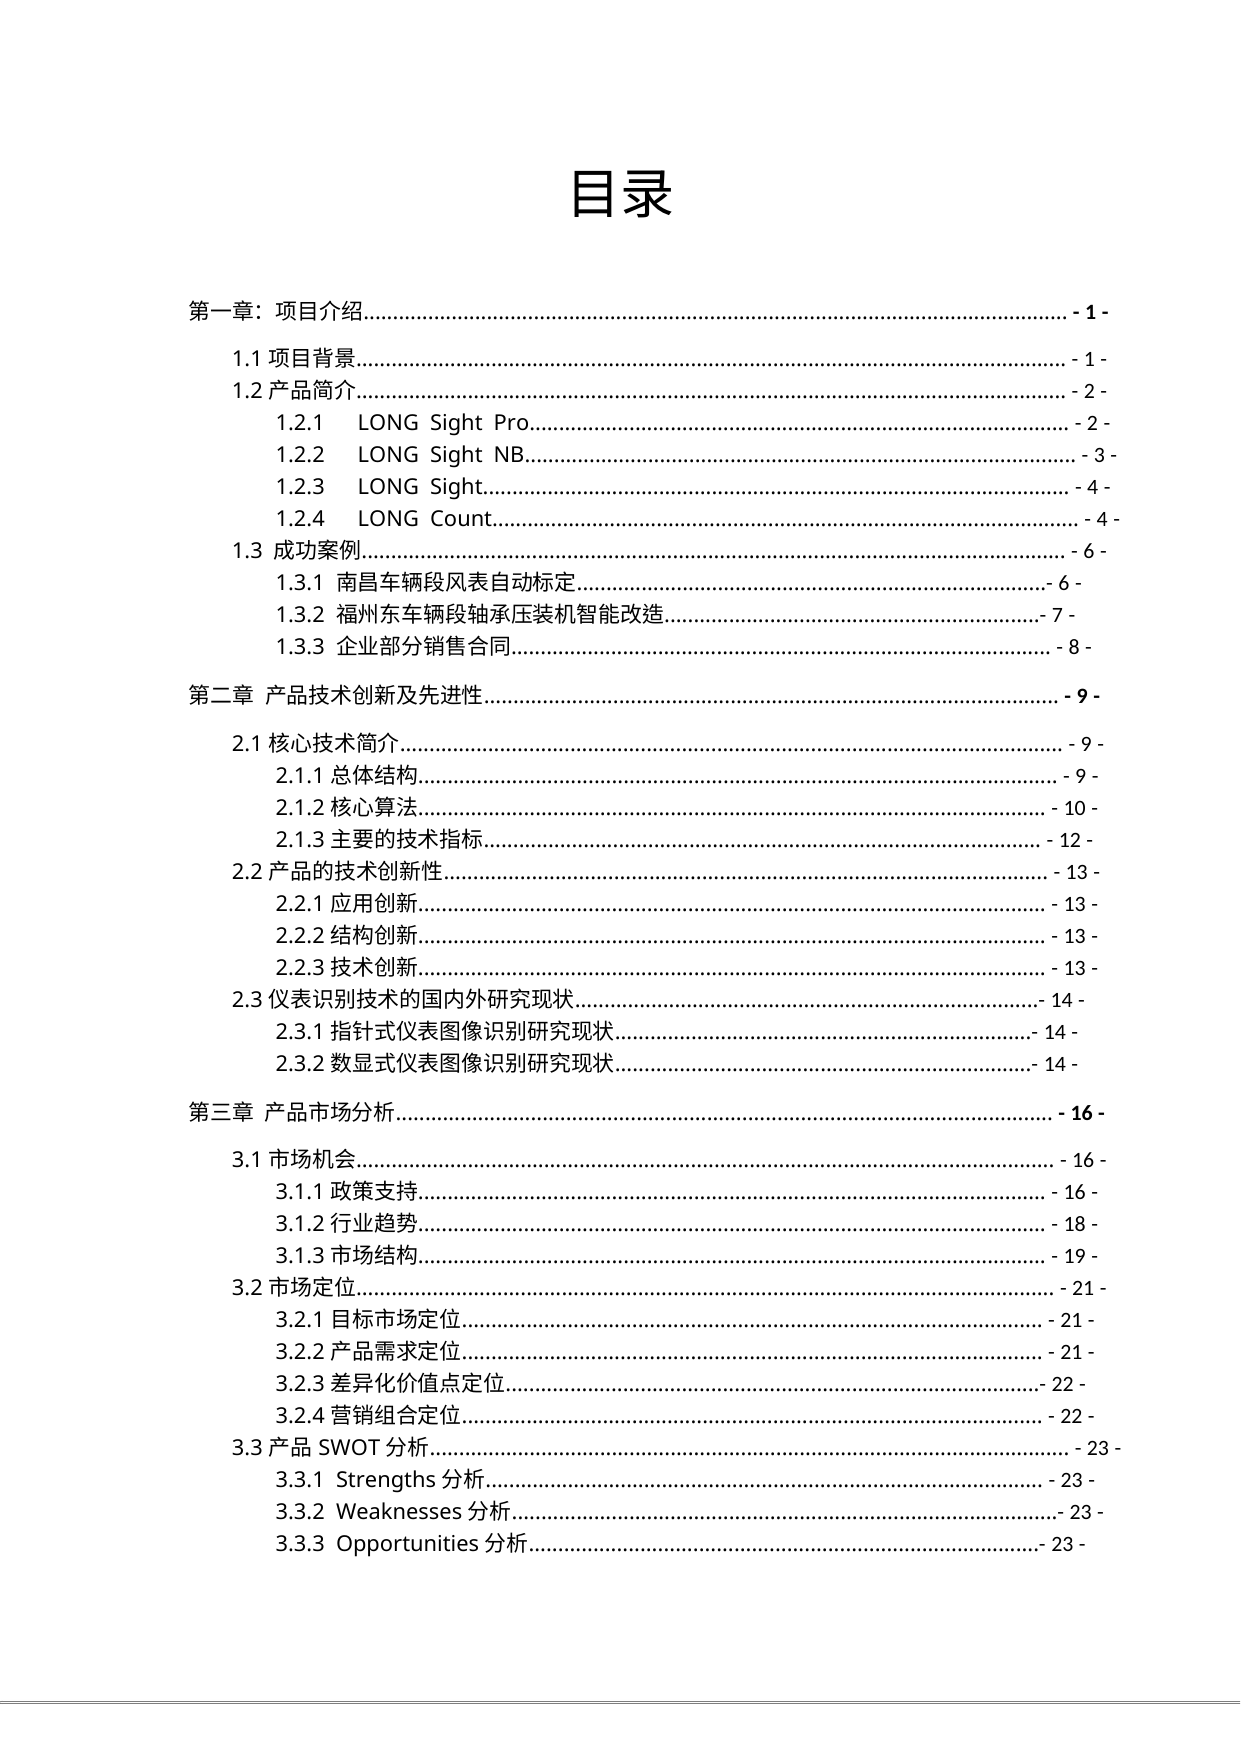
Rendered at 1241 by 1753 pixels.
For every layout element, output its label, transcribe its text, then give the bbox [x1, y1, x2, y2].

text 2.3.1 指针式仪表图像识别研究现状.......................................................................- 14 - [275, 1020, 1230, 1044]
text 2.3 仪表识别技术的国内外研究现状...............................................................................- 14 - [232, 988, 1230, 1012]
text 1.1 项目背景......................................................................................................................... - 1 - [232, 348, 1230, 372]
text 3.1.1 政策支持........................................................................................................... - 16 - [275, 1180, 1230, 1204]
text 1.3.1 南昌车辆段风表自动标定................................................................................- 6 - [275, 571, 1230, 596]
text 1.3.2 福州东车辆段轴承压装机智能改造................................................................- 7 - [275, 603, 1230, 628]
text 2.1.1 总体结构............................................................................................................. - 9 - [275, 764, 1230, 788]
text 1.3 成功案例........................................................................................................................ - 6 - [232, 539, 1230, 564]
picture [0, 1699, 1241, 1708]
text 2.1.3 主要的技术指标............................................................................................... - 12 - [275, 828, 1230, 852]
text 2.2.3 技术创新........................................................................................................... - 13 - [275, 956, 1230, 980]
text 1.2.4 LONG Count.................................................................................................... - 4 - [275, 507, 1230, 532]
text 2.2.1 应用创新........................................................................................................... - 13 - [275, 892, 1230, 916]
text 3.1 市场机会....................................................................................................................... - 16 - [232, 1148, 1230, 1172]
text 3.3.2 Weaknesses 分析.............................................................................................- 23 - [275, 1500, 1230, 1524]
text 3.2.4 营销组合定位................................................................................................... - 22 - [275, 1404, 1230, 1428]
text 3.3.1 Strengths 分析............................................................................................... - 23 - [275, 1468, 1230, 1492]
text 2.1.2 核心算法........................................................................................................... - 10 - [275, 796, 1230, 820]
text 1.2.2 LONG Sight NB.............................................................................................. - 3 - [275, 443, 1230, 468]
text 2.2 产品的技术创新性....................................................................................................... - 13 - [232, 860, 1230, 884]
text 3.2.2 产品需求定位................................................................................................... - 21 - [275, 1340, 1230, 1364]
text 3.1.2 行业趋势........................................................................................................... - 18 - [275, 1212, 1230, 1236]
text 3.3.3 Opportunities 分析.......................................................................................- 23 - [275, 1532, 1230, 1556]
text 3.2 市场定位....................................................................................................................... - 21 - [232, 1276, 1230, 1300]
text 2.2.2 结构创新........................................................................................................... - 13 - [275, 924, 1230, 948]
text 2.1 核心技术简介................................................................................................................. - 9 - [232, 732, 1230, 756]
text 3.2.3 差异化价值点定位...........................................................................................- 22 - [275, 1372, 1230, 1396]
text 1.2.1 LONG Sight Pro............................................................................................ - 2 - [275, 412, 1230, 436]
text 1.2.3 LONG Sight.................................................................................................... - 4 - [275, 476, 1230, 500]
text 第二章 产品技术创新及先进性.................................................................................................. - 9 - [188, 684, 1230, 709]
text 第一章：项目介绍........................................................................................................................ - 1 - [188, 300, 1230, 324]
text 目录 [566, 169, 1230, 225]
text 1.3.3 企业部分销售合同............................................................................................ - 8 - [275, 635, 1230, 659]
text 2.3.2 数显式仪表图像识别研究现状.......................................................................- 14 - [275, 1052, 1230, 1076]
text 3.1.3 市场结构........................................................................................................... - 19 - [275, 1244, 1230, 1268]
text 第三章 产品市场分析................................................................................................................ - 16 - [188, 1101, 1230, 1125]
text 3.2.1 目标市场定位................................................................................................... - 21 - [275, 1308, 1230, 1332]
text 1.2 产品简介......................................................................................................................... - 2 - [232, 379, 1230, 404]
text 3.3 产品 SWOT 分析............................................................................................................. - 23 - [232, 1436, 1230, 1460]
